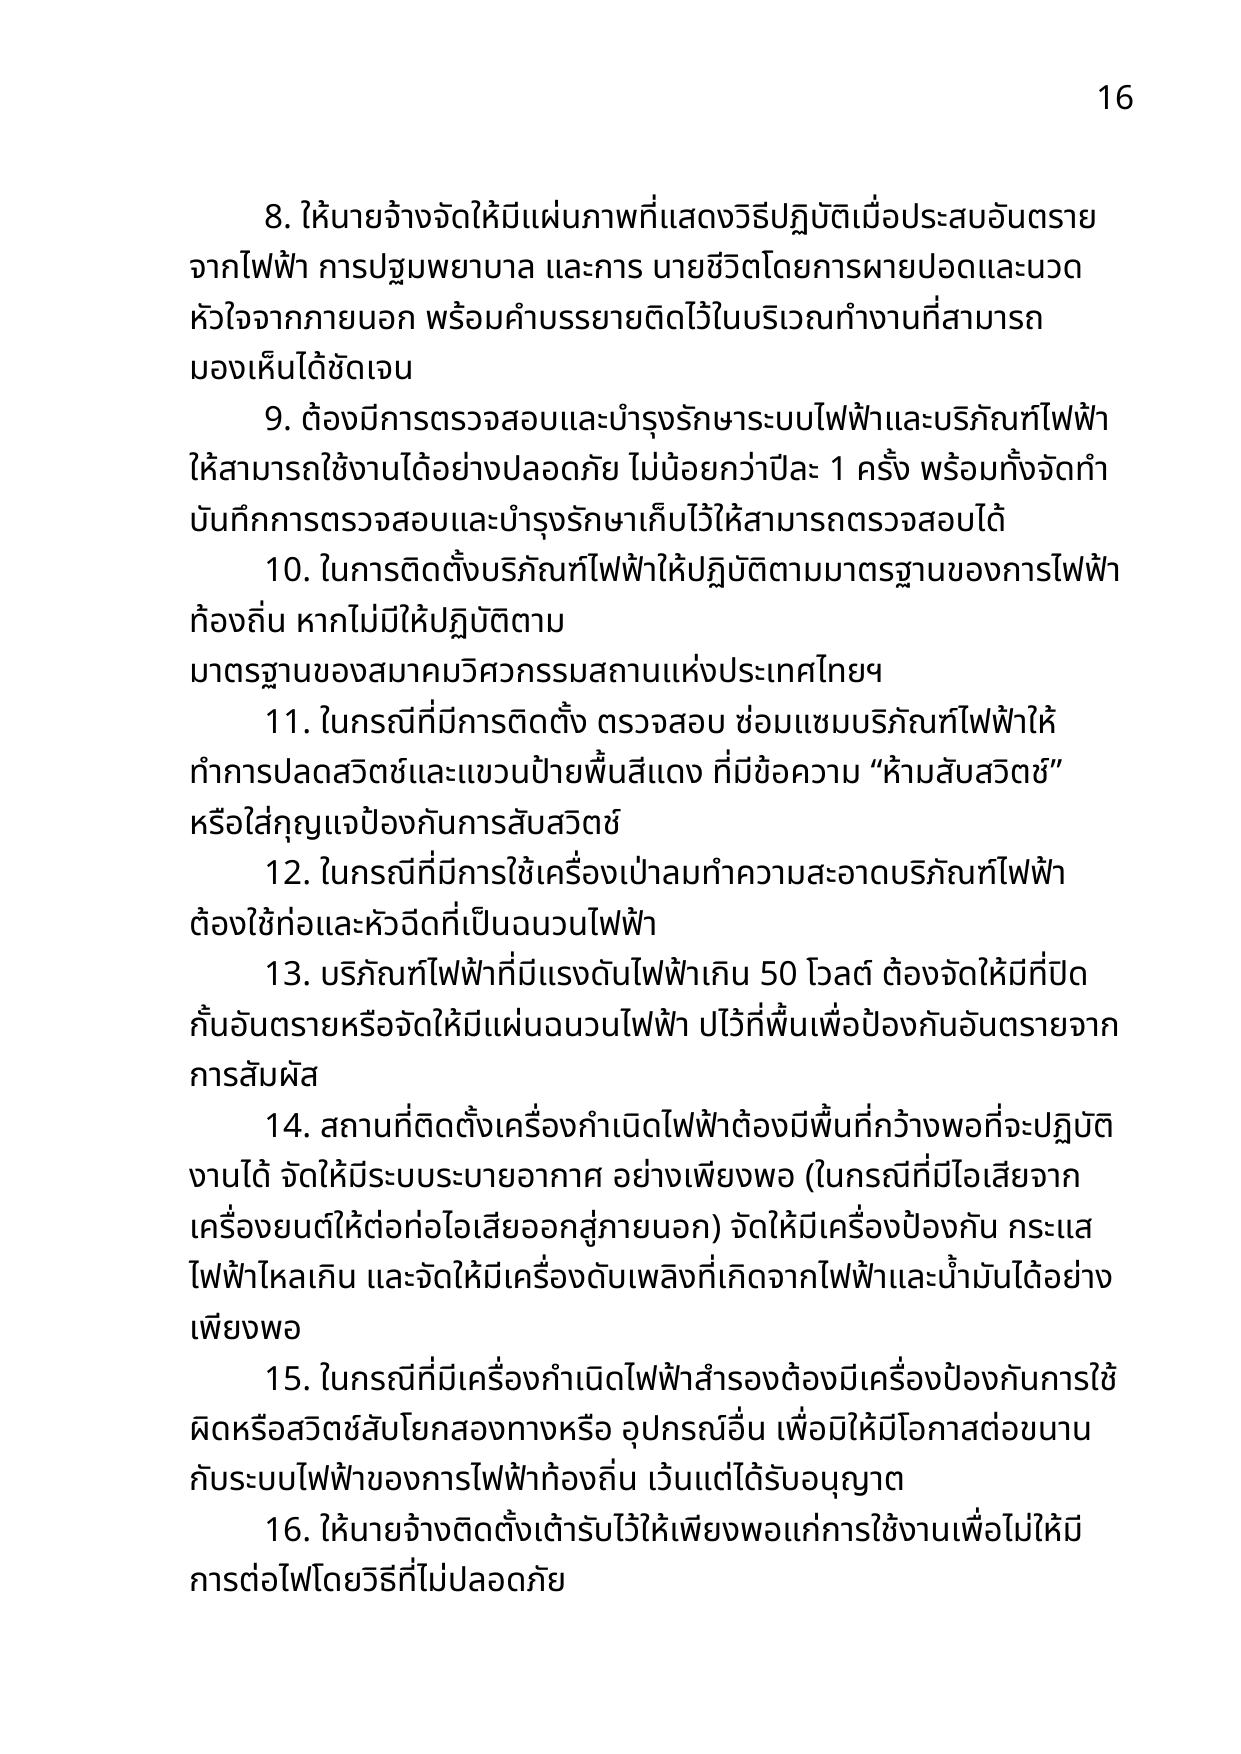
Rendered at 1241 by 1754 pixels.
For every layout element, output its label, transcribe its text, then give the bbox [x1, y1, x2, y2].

text 15. ในกรณีที่มีเครื่องกําเนิดไฟฟ้าสำรองต้องมีเครื่องป้องกันการใช้ผิดหรือสวิตช์สับโยกสองทางหรือ อุปกรณ์อื่น เพื่อมิให้มีโอกาสต่อขนานกับระบบไฟฟ้าของการไฟฟ้าท้องถิ่น เว้นแต่ได้รับอนุญาต [189, 1354, 1124, 1506]
text 16. ให้นายจ้างติดตั้งเต้ารับไว้ให้เพียงพอแก่การใช้งานเพื่อไม่ให้มีการต่อไฟโดยวิธีที่ไม่ปลอดภัย [189, 1506, 1124, 1607]
text 12. ในกรณีที่มีการใช้เครื่องเป่าลมทำความสะอาดบริภัณฑ์ไฟฟ้า ต้องใช้ท่อและหัวฉีดที่เป็นฉนวนไฟฟ้า [189, 849, 1124, 950]
text 11. ในกรณีที่มีการติดตั้ง ตรวจสอบ ซ่อมแซมบริภัณฑ์ไฟฟ้าให้ทำการปลดสวิตช์และแขวนป้ายพื้นสีแดง ที่มีข้อความ “ห้ามสับสวิตช์” หรือใส่กุญแจป้องกันการสับสวิตช์ [189, 698, 1124, 849]
text 9. ต้องมีการตรวจสอบและบํารุงรักษาระบบไฟฟ้าและบริภัณฑ์ไฟฟ้าให้สามารถใช้งานได้อย่างปลอดภัย ไม่น้อยกว่าปีละ 1 ครั้ง พร้อมทั้งจัดทำบันทึกการตรวจสอบและบํารุงรักษาเก็บไว้ให้สามารถตรวจสอบได้ [189, 394, 1124, 546]
text 13. บริภัณฑ์ไฟฟ้าที่มีแรงดันไฟฟ้าเกิน 50 โวลต์ ต้องจัดให้มีที่ปิดกั้นอันตรายหรือจัดให้มีแผ่นฉนวนไฟฟ้า ปไว้ที่พื้นเพื่อป้องกันอันตรายจากการสัมผัส [189, 950, 1124, 1102]
text 10. ในการติดตั้งบริภัณฑ์ไฟฟ้าให้ปฏิบัติตามมาตรฐานของการไฟฟ้าท้องถิ่น หากไม่มีให้ปฏิบัติตาม [189, 546, 1124, 647]
text มาตรฐานของสมาคมวิศวกรรมสถานแห่งประเทศไทยฯ [189, 647, 1124, 698]
text มองเห็นได้ชัดเจน [189, 344, 1124, 394]
text 14. สถานที่ติดตั้งเครื่องกําเนิดไฟฟ้าต้องมีพื้นที่กว้างพอที่จะปฏิบัติงานได้ จัดให้มีระบบระบายอากาศ อย่างเพียงพอ (ในกรณีที่มีไอเสียจากเครื่องยนต์ให้ต่อท่อไอเสียออกสู่ภายนอก) จัดให้มีเครื่องป้องกัน กระแสไฟฟ้าไหลเกิน และจัดให้มีเครื่องดับเพลิงที่เกิดจากไฟฟ้าและน้ำมันได้อย่างเพียงพอ [189, 1102, 1124, 1354]
text 8. ให้นายจ้างจัดให้มีแผ่นภาพที่แสดงวิธีปฏิบัติเมื่อประสบอันตรายจากไฟฟ้า การปฐมพยาบาล และการ นายชีวิตโดยการผายปอดและนวดหัวใจจากภายนอก พร้อมคําบรรยายติดไว้ในบริเวณทำงานที่สามารถ [189, 193, 1124, 344]
